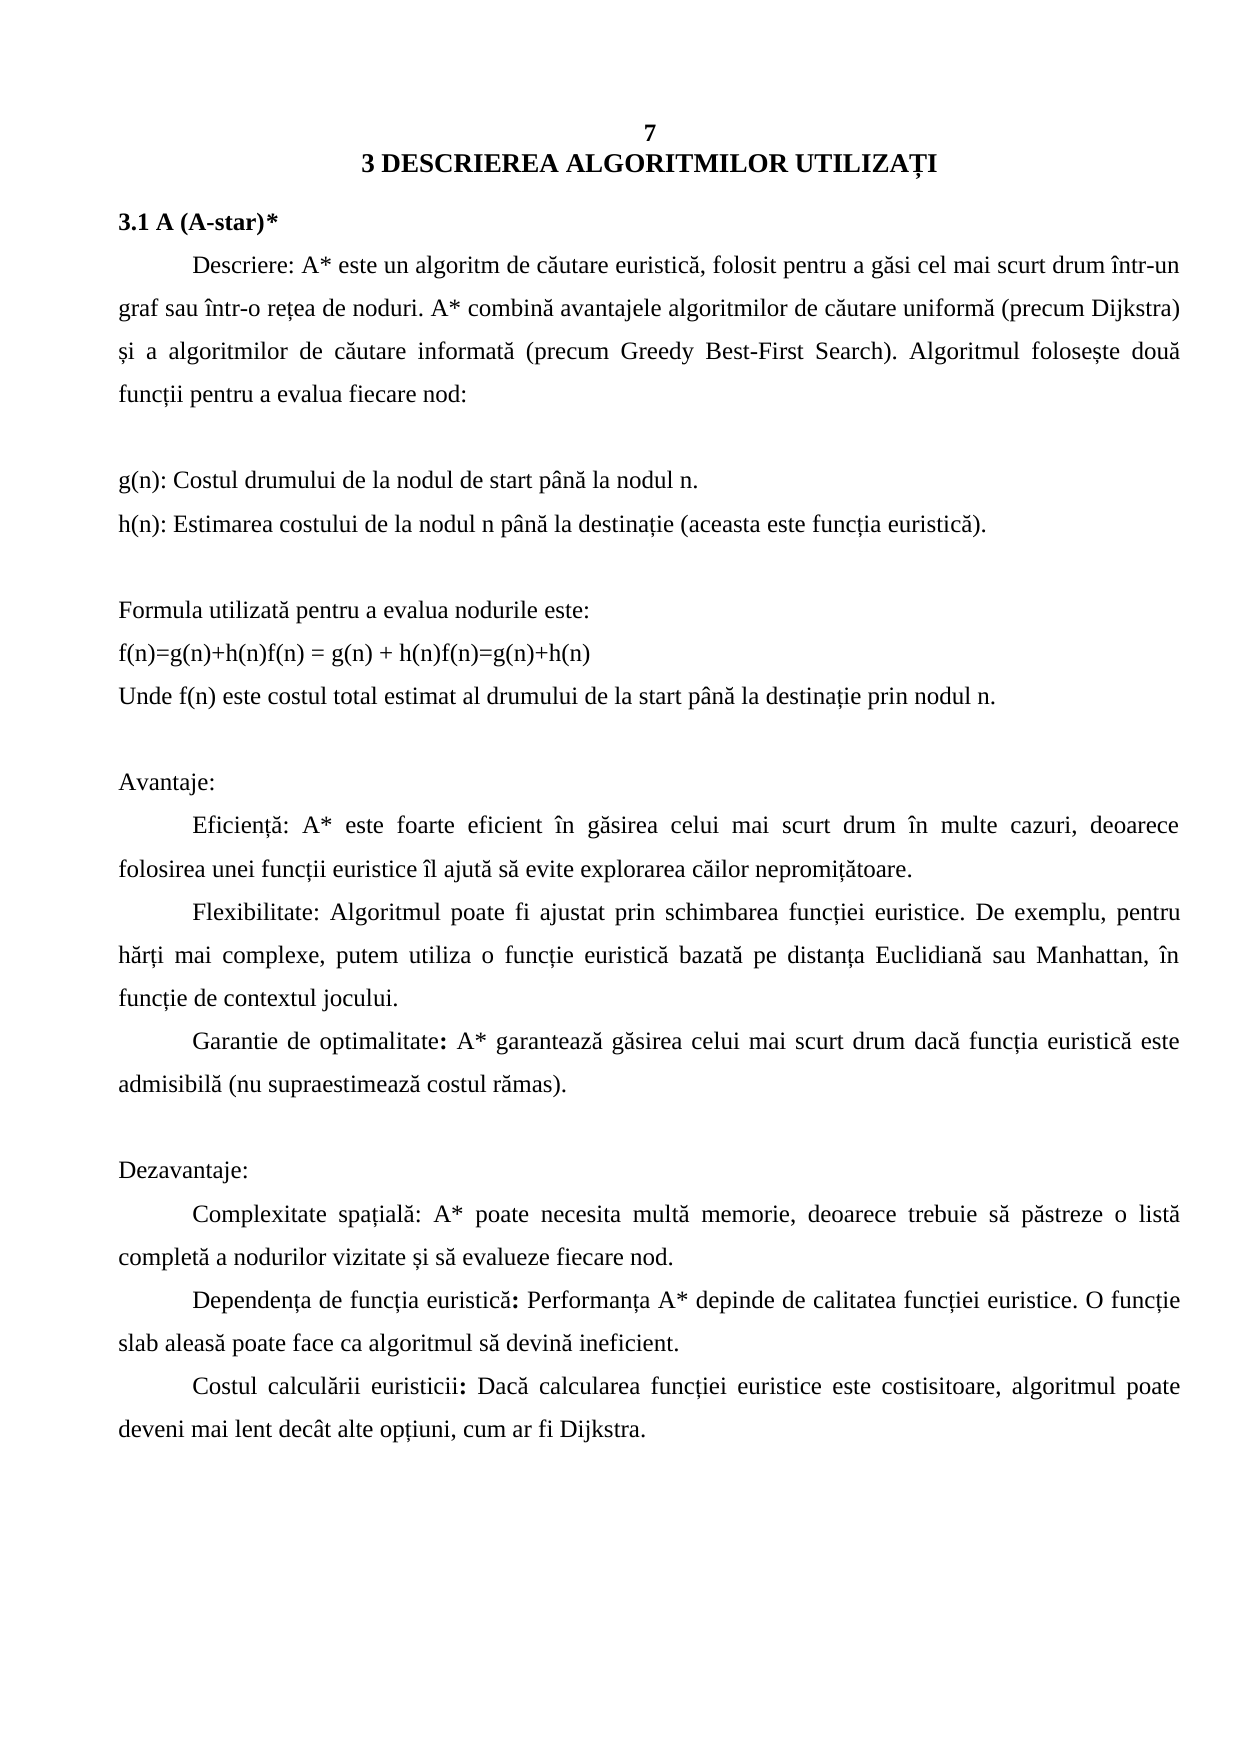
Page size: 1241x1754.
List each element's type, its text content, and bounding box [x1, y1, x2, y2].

text g(n): Costul drumului de la nodul de start până la nodul n. [118, 466, 1181, 494]
text 3 DESCRIEREA ALGORITMILOR UTILIZAȚI [118, 147, 1181, 178]
text Eficiență: A* este foarte eficient în găsirea celui mai scurt drum în multe cazuri, deoarece folosirea unei funcții euristice îl ajută să evite explorarea căilor nepromițătoare. [118, 811, 1181, 882]
text 3.1 A (A-star)* [118, 207, 1181, 236]
text Costul calculării euristicii: Dacă calcularea funcției euristice este costisitoare, algoritmul poate deveni mai lent decât alte opțiuni, cum ar fi Dijkstra. [118, 1371, 1181, 1443]
text Dependența de funcția euristică: Performanța A* depinde de calitatea funcției euristice. O funcție slab aleasă poate face ca algoritmul să devină ineficient. [118, 1285, 1181, 1357]
text Unde f(n) este costul total estimat al drumului de la start până la destinație prin nodul n. [118, 681, 1181, 710]
text Dezavantaje: [118, 1156, 1181, 1184]
text 7 [118, 118, 1181, 147]
text f(n)=g(n)+h(n)f(n) = g(n) + h(n)f(n)=g(n)+h(n) [118, 638, 1181, 667]
text Complexitate spațială: A* poate necesita multă memorie, deoarece trebuie să păstreze o listă completă a nodurilor vizitate și să evalueze fiecare nod. [118, 1199, 1181, 1271]
text Garantie de optimalitate: A* garantează găsirea celui mai scurt drum dacă funcția euristică este admisibilă (nu supraestimează costul rămas). [118, 1026, 1181, 1098]
text Avantaje: [118, 767, 1181, 796]
text Flexibilitate: Algoritmul poate fi ajustat prin schimbarea funcției euristice. De exemplu, pentru hărți mai complexe, putem utiliza o funcție euristică bazată pe distanța Euclidiană sau Manhattan, în funcție de contextul jocului. [118, 897, 1181, 1012]
text h(n): Estimarea costului de la nodul n până la destinație (aceasta este funcția euristică). [118, 509, 1181, 537]
text Formula utilizată pentru a evalua nodurile este: [118, 595, 1181, 624]
text Descriere: A* este un algoritm de căutare euristică, folosit pentru a găsi cel mai scurt drum într-un graf sau într-o rețea de noduri. A* combină avantajele algoritmilor de căutare uniformă (precum Dijkstra) și a algoritmilor de căutare informată (precum Greedy Best-First Search). Algoritmul folosește două funcții pentru a evalua fiecare nod: [118, 250, 1181, 408]
